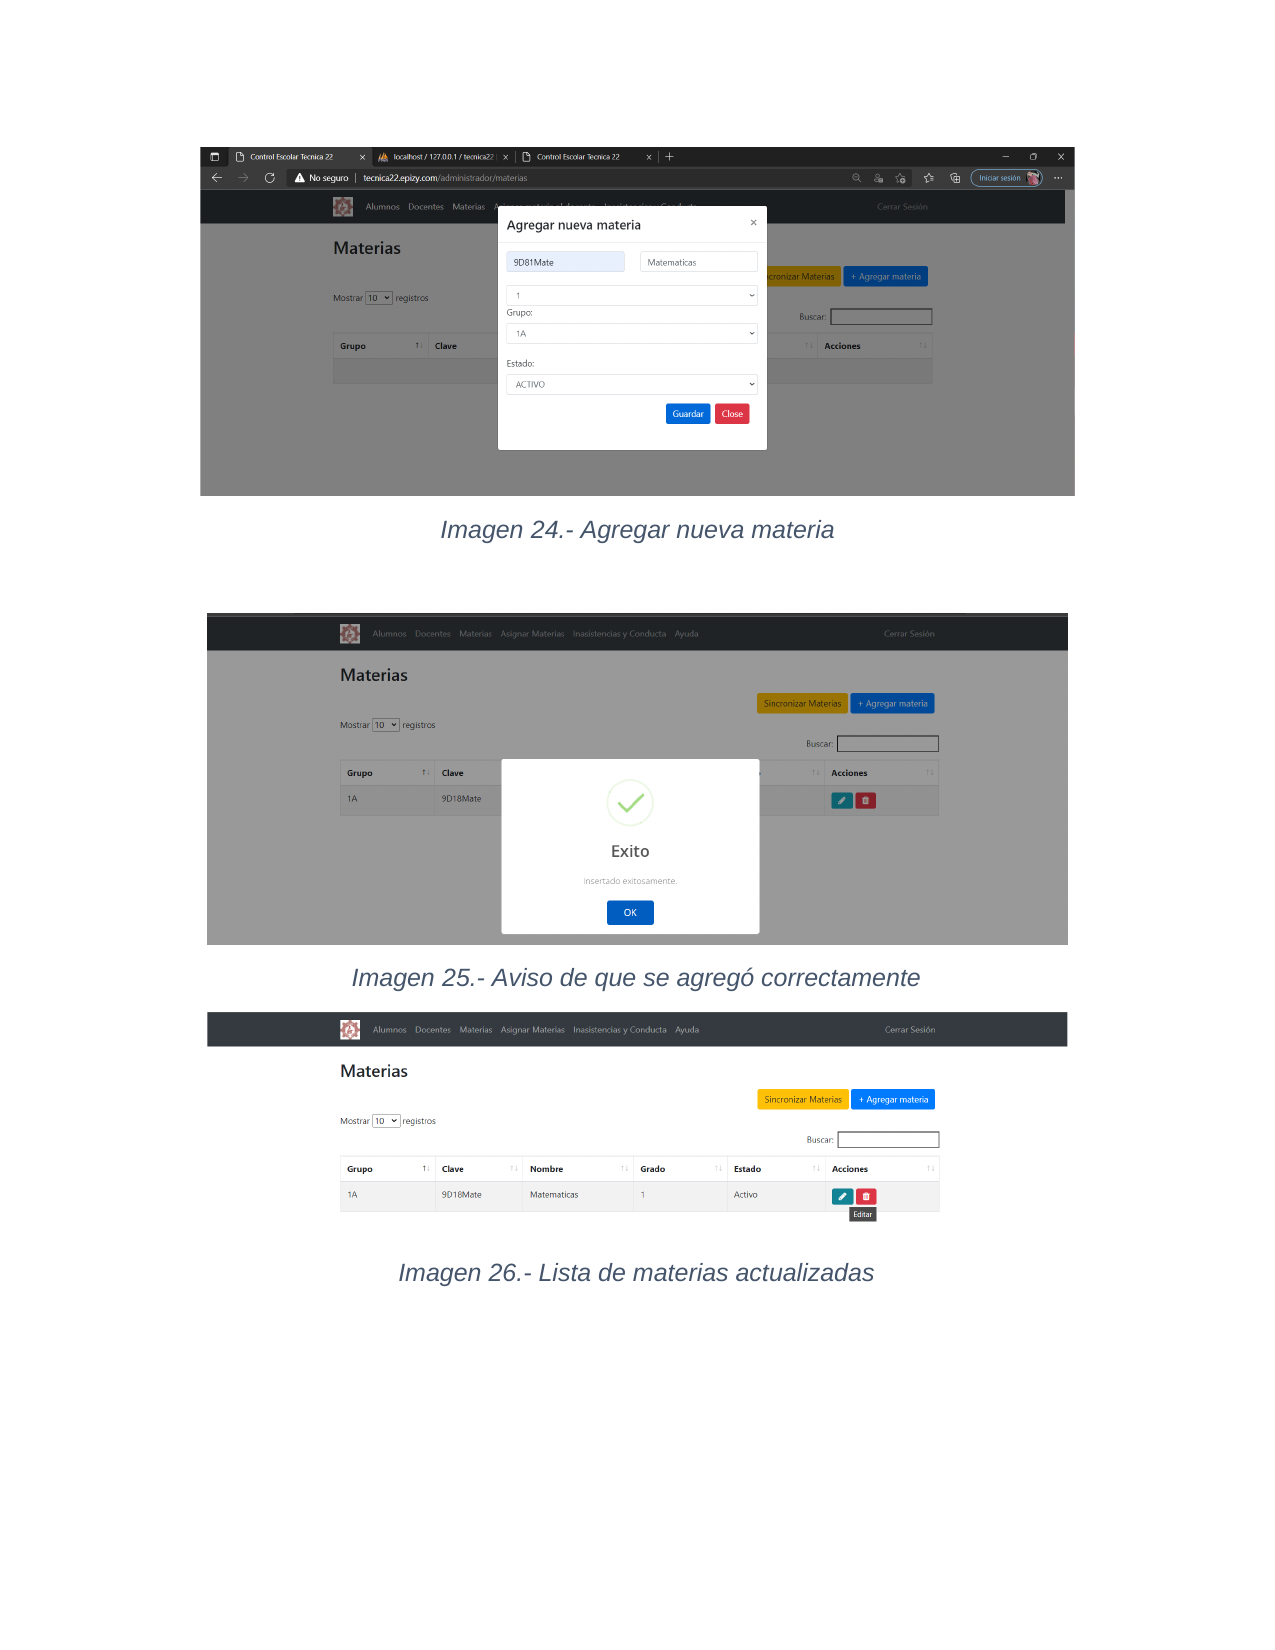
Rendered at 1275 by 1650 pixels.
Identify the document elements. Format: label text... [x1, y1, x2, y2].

picture [200, 147, 1075, 496]
text Imagen 25.- Aviso de que se agregó correctamente [177, 963, 1098, 992]
picture [207, 613, 1068, 945]
text Imagen 26.- Lista de materias actualizadas [177, 1258, 1098, 1287]
text Imagen 24.- Agregar nueva materia [177, 514, 1098, 543]
picture [207, 1012, 1068, 1240]
